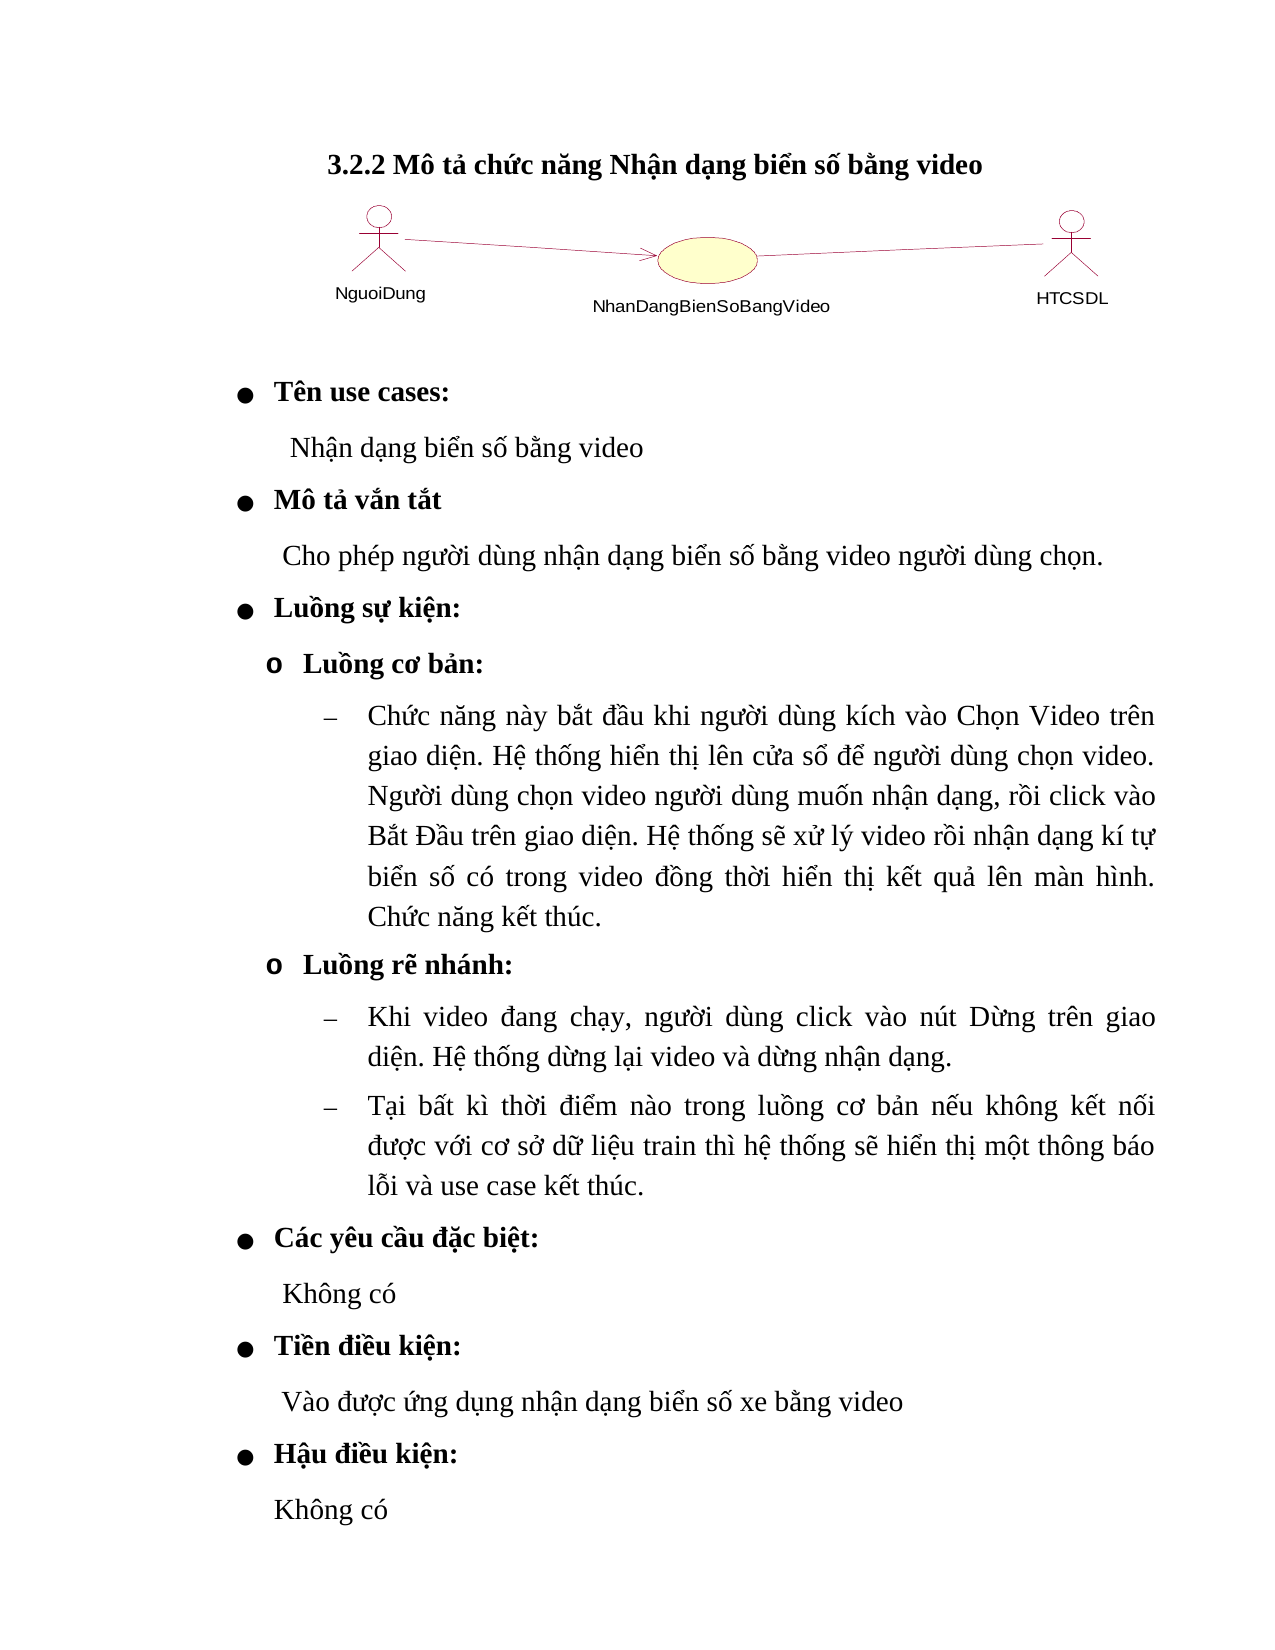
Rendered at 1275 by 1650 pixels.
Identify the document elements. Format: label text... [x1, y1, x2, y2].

list Khi video đang chạy, người dùng click vào nút Dừng trên giao diện. Hệ thống dừng lại video và dừng nhận dạng. [324, 999, 1156, 1073]
list Tên use cases: [236, 370, 1156, 413]
list Mô tả vắn tắt [236, 478, 1156, 521]
text Không có [207, 1276, 1156, 1310]
text Nhận dạng biển số bằng video [244, 430, 1156, 463]
list Luồng sự kiện: [236, 587, 1156, 629]
list Luồng rẽ nhánh: [265, 947, 1156, 983]
text Vào được ứng dụng nhận dạng biển số xe bằng video [207, 1384, 1156, 1418]
list Các yêu cầu đặc biệt: [236, 1217, 1156, 1259]
subtitle Mô tả chức năng Nhận dạng biển số bằng video [282, 147, 1156, 181]
list Tiền điều kiện: [236, 1325, 1156, 1367]
list Chức năng này bắt đầu khi người dùng kích vào Chọn Video trên giao diện. Hệ thống hiển thị lên cửa sổ để người dùng chọn video. Người dùng chọn video người dùng muốn nhận dạng, rồi click vào Bắt Đầu trên giao diện. Hệ thống sẽ xử lý video rồi nhận dạng kí tự biển số có trong video đồng thời hiển thị kết quả lên màn hình. Chức năng kết thúc. [324, 698, 1156, 932]
text Không có [207, 1492, 1156, 1526]
list Luồng cơ bản: [265, 646, 1156, 682]
list Tại bất kì thời điểm nào trong luồng cơ bản nếu không kết nối được với cơ sở dữ liệu train thì hệ thống sẽ hiển thị một thông báo lỗi và use case kết thúc. [324, 1088, 1156, 1202]
list Cho phép người dùng nhận dạng biển số bằng video người dùng chọn. [244, 538, 1156, 572]
list Hậu điều kiện: [236, 1433, 1156, 1476]
